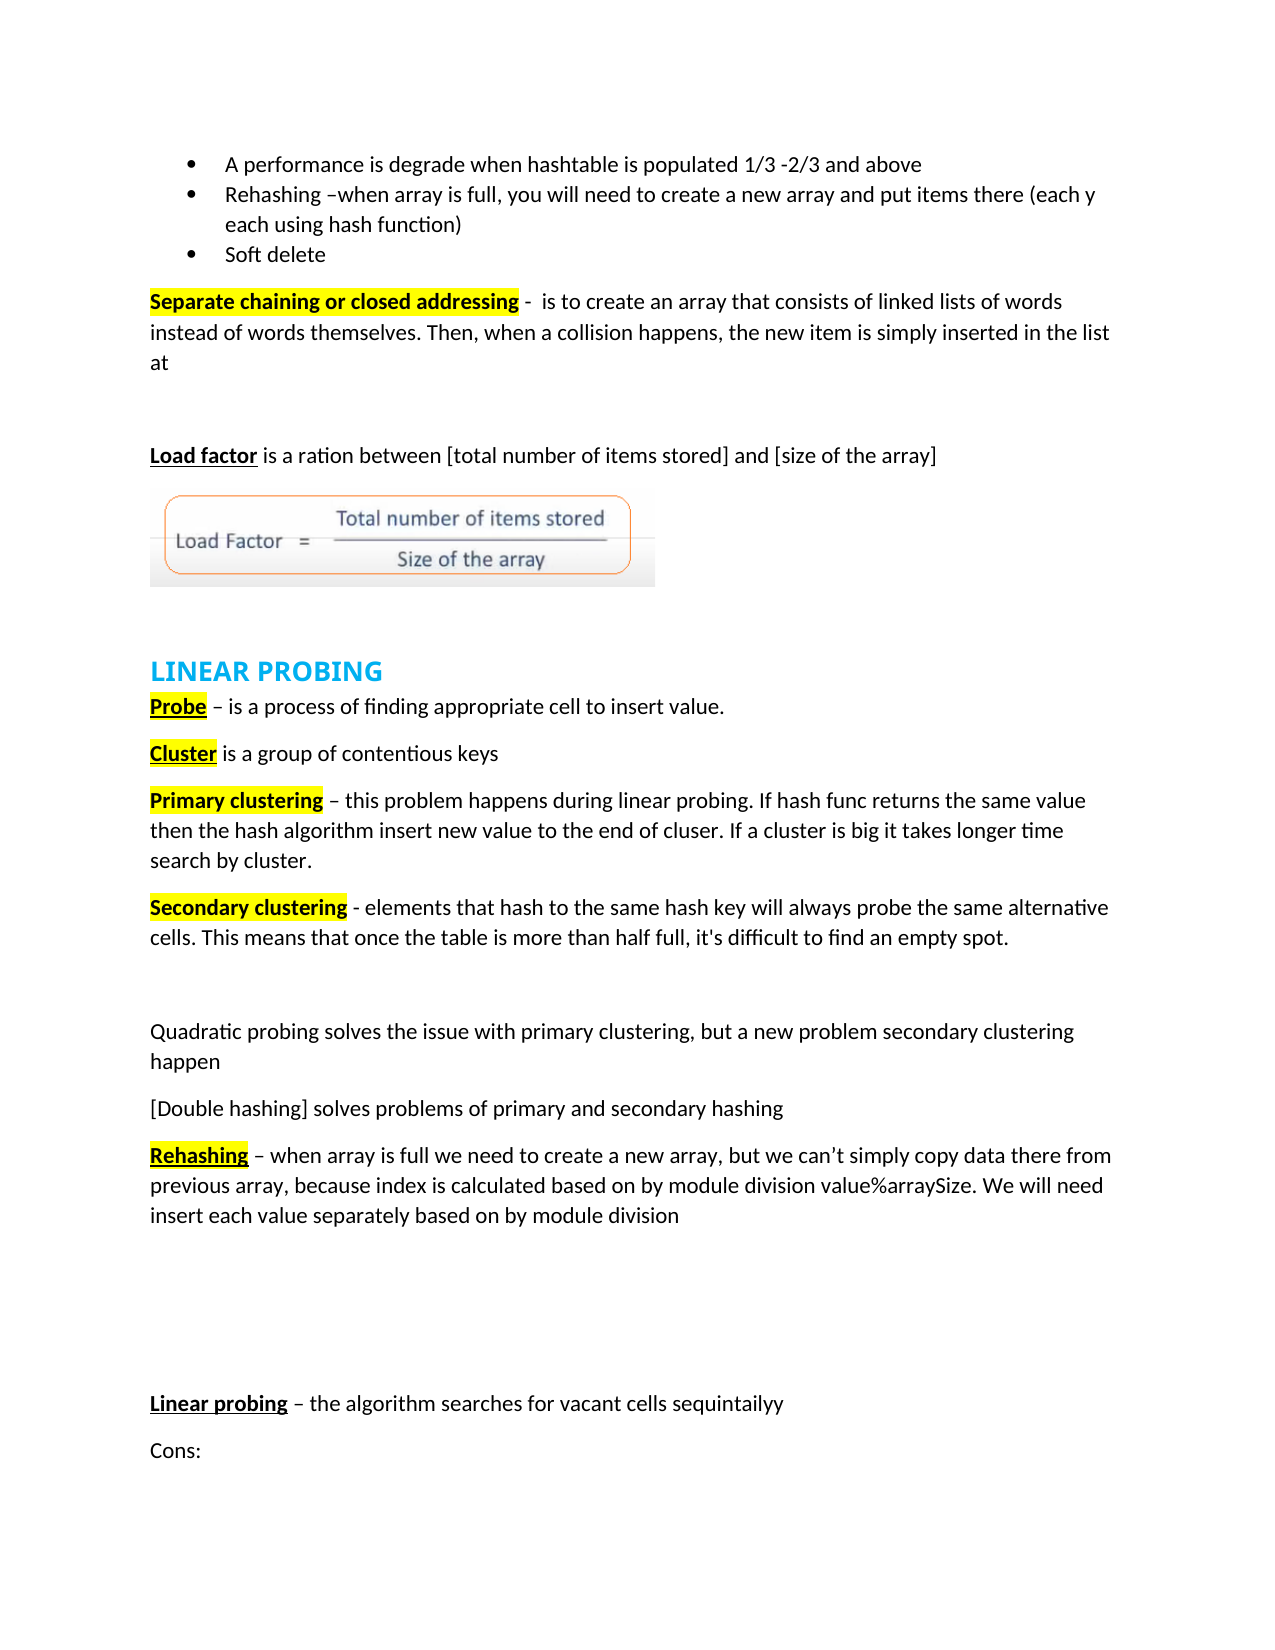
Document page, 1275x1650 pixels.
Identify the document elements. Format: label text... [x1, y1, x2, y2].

text Linear probing – the algorithm searches for vacant cells sequintailyy [150, 1389, 1125, 1417]
list Soft delete [187, 241, 1125, 269]
list Rehashing –when array is full, you will need to create a new array and put items there (each y each using hash function) [187, 180, 1125, 238]
text [Double hashing] solves problems of primary and secondary hashing [150, 1094, 1125, 1122]
picture [150, 488, 656, 587]
text Quadratic probing solves the issue with primary clustering, but a new problem secondary clustering happen [150, 1017, 1125, 1075]
text Secondary clustering - elements that hash to the same hash key will always probe the same alternative cells. This means that once the table is more than half full, it's difficult to find an empty spot. [150, 893, 1125, 951]
subtitle LINEAR PROBING [150, 652, 1125, 689]
text Cluster is a group of contentious keys [217, 739, 1125, 767]
text Probe – is a process of finding appropriate cell to insert value. [207, 692, 1125, 720]
text Rehashing – when array is full we need to create a new array, but we can’t simply copy data there from previous array, because index is calculated based on by module division value%arraySize. We will need insert each value separately based on by module division [150, 1141, 1125, 1229]
list A performance is degrade when hashtable is populated 1/3 -2/3 and above [187, 150, 1125, 178]
text Primary clustering – this problem happens during linear probing. If hash func returns the same value then the hash algorithm insert new value to the end of cluser. If a cluster is big it takes longer time search by cluster. [150, 786, 1125, 874]
text Load factor is a ration between [total number of items stored] and [size of the array] [150, 442, 1125, 470]
text Separate chaining or closed addressing - is to create an array that consists of linked lists of words instead of words themselves. Then, when a collision happens, the new item is simply inserted in the list at [150, 287, 1125, 376]
text Cons: [150, 1436, 1125, 1464]
